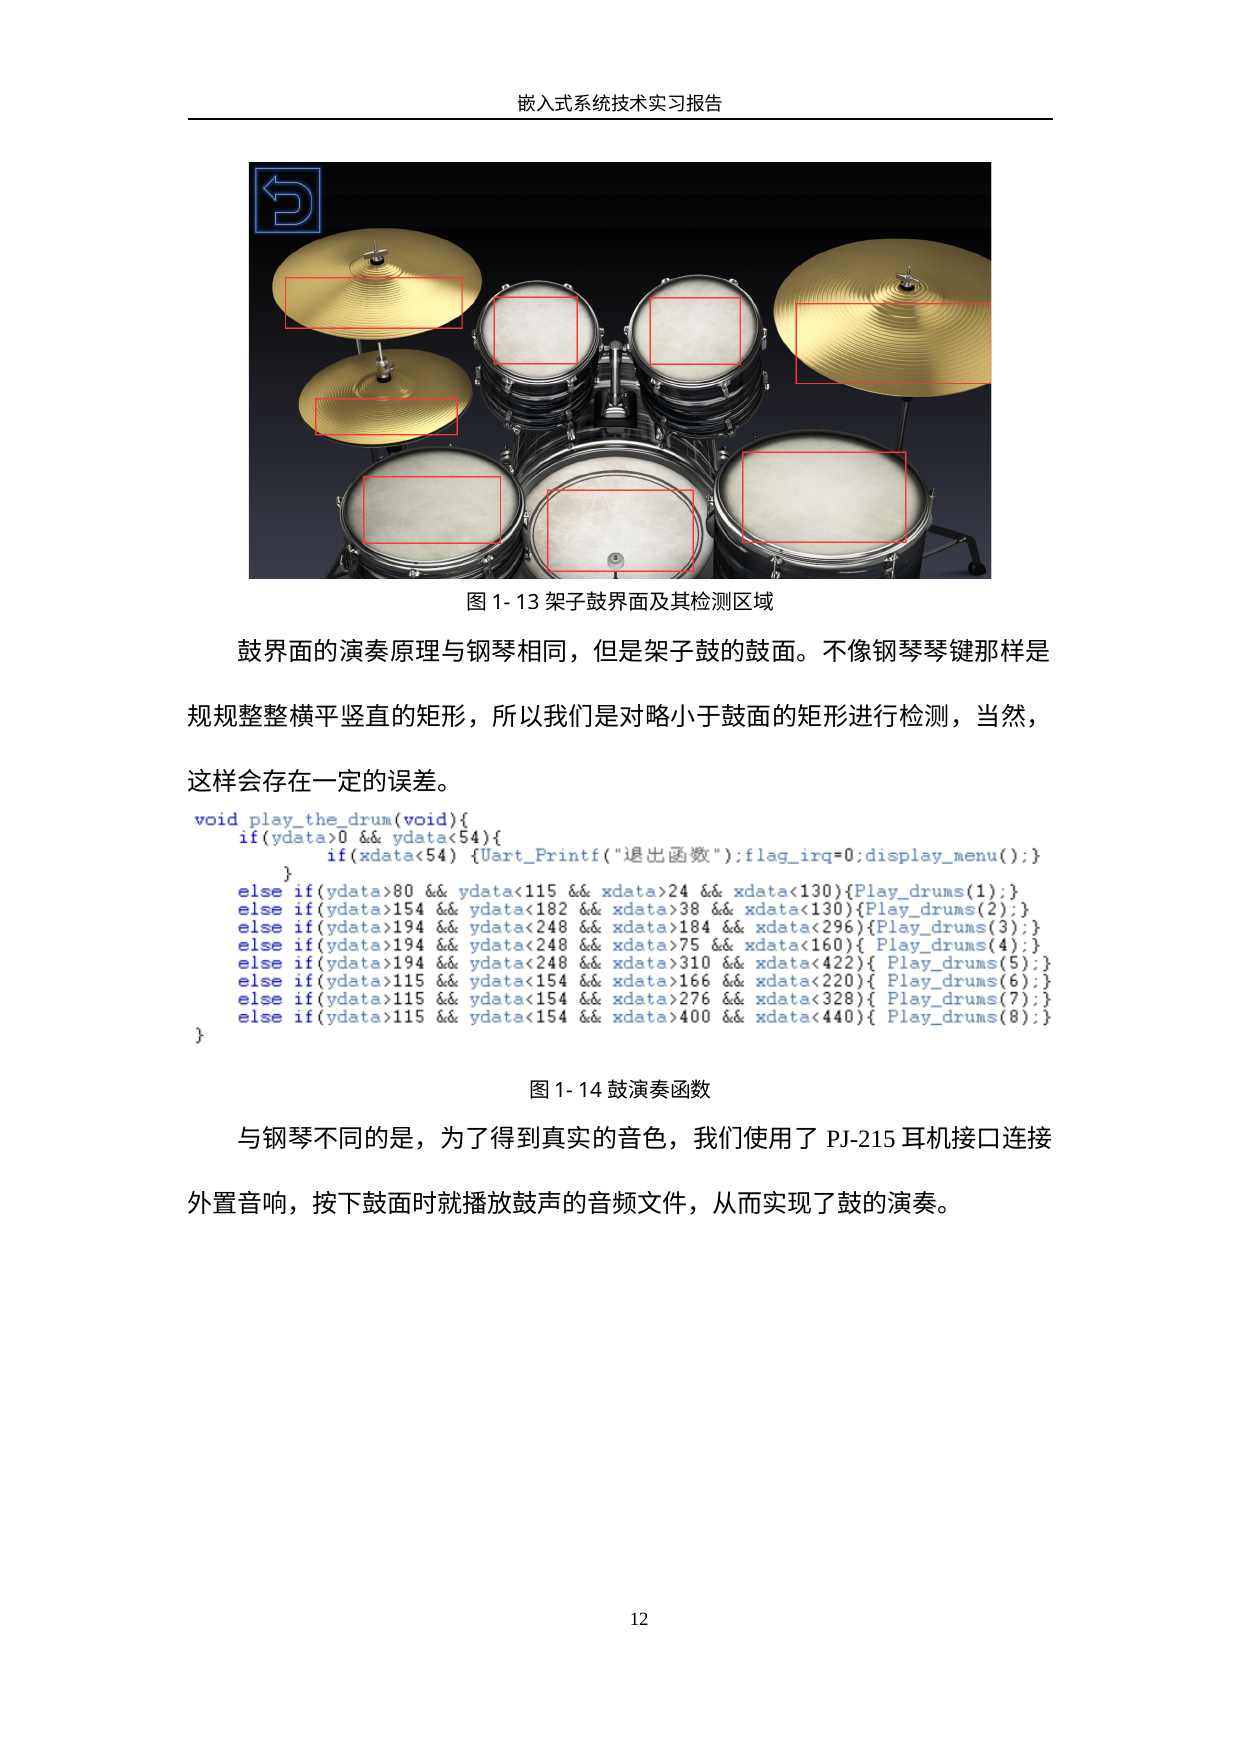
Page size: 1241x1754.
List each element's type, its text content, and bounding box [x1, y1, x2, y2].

text 图1- 13 架子鼓界面及其检测区域 [187, 584, 1053, 617]
text 图1- 14 鼓演奏函数 [187, 1072, 1053, 1104]
picture [187, 812, 1053, 1045]
picture [248, 162, 992, 579]
text 鼓界面的演奏原理与钢琴相同，但是架子鼓的鼓面。不像钢琴琴键那样是规规整整横平竖直的矩形，所以我们是对略小于鼓面的矩形进行检测，当然，这样会存在一定的误差。 [187, 617, 1053, 812]
text 与钢琴不同的是，为了得到真实的音色，我们使用了PJ-215耳机接口连接外置音响，按下鼓面时就播放鼓声的音频文件，从而实现了鼓的演奏。 [187, 1104, 1053, 1234]
